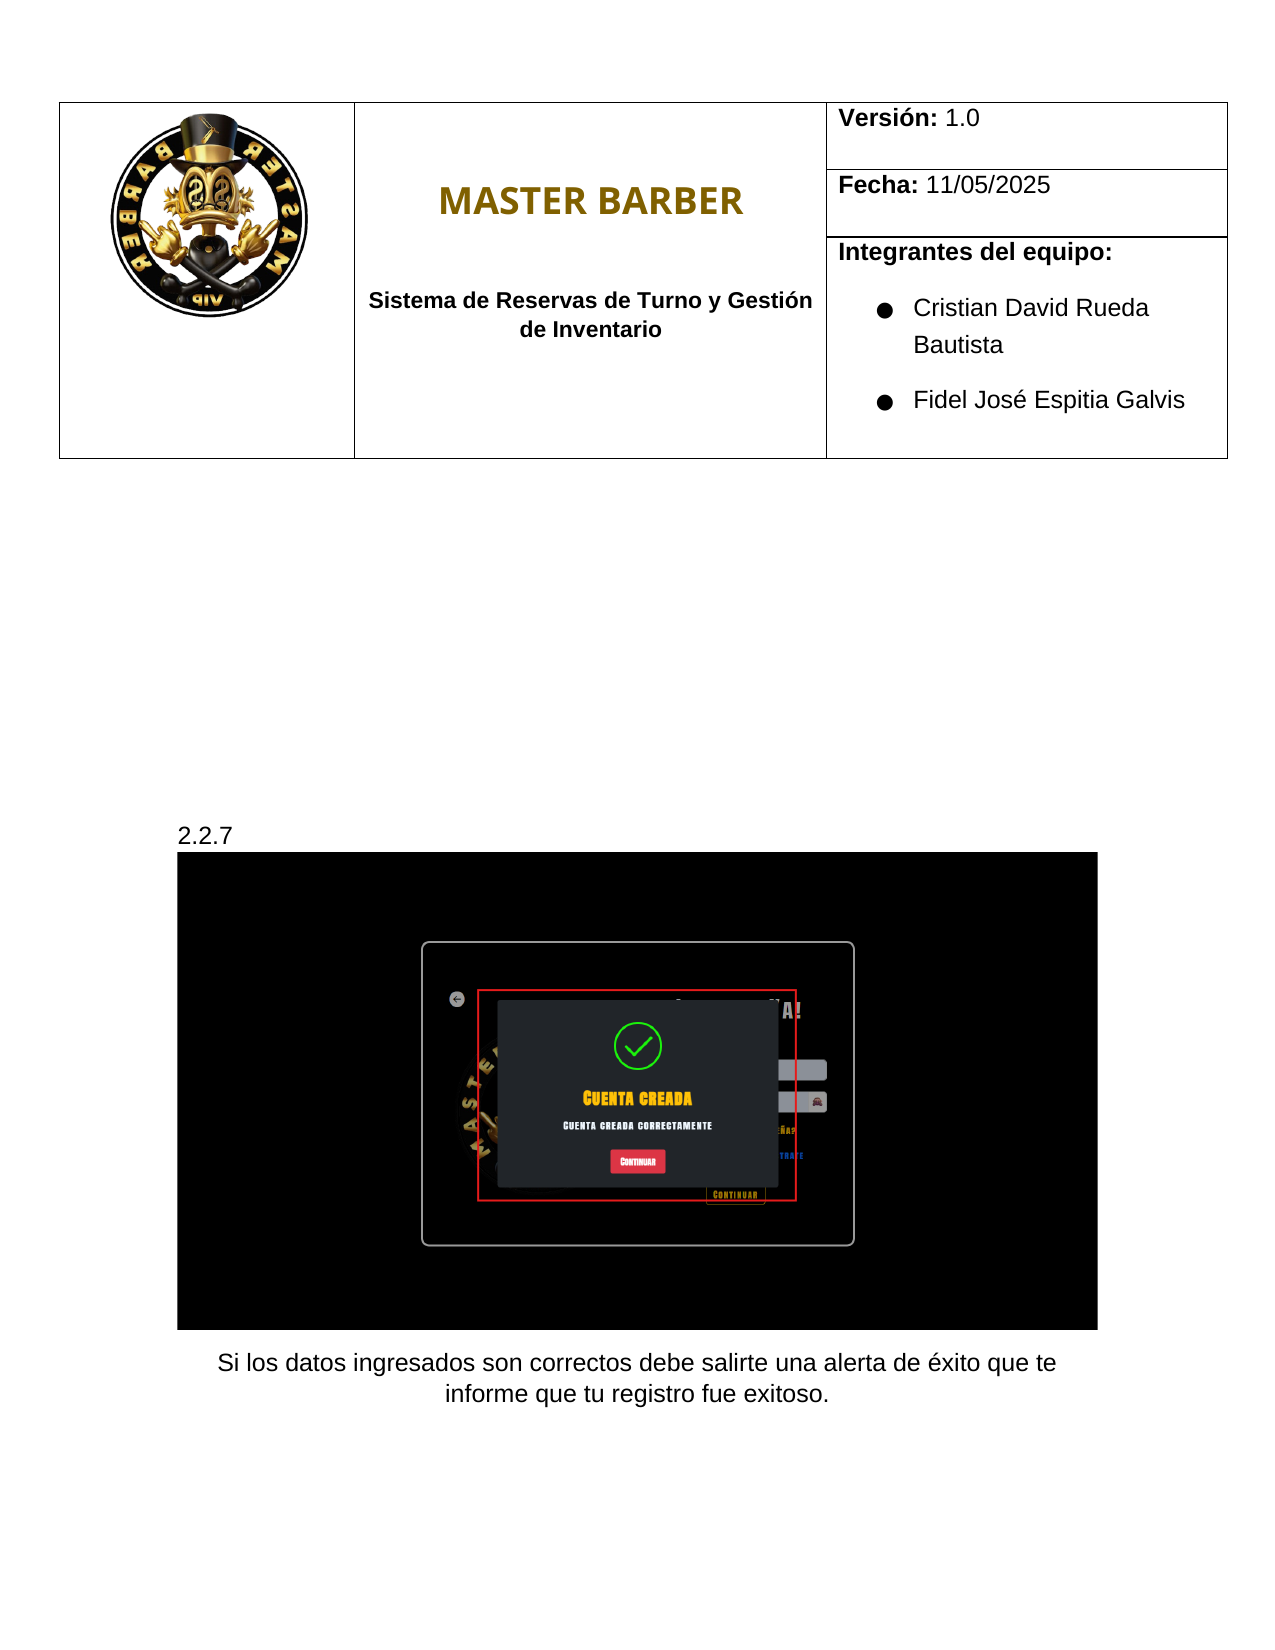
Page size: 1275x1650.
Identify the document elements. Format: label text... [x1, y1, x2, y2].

text Si los datos ingresados son correctos debe salirte una alerta de éxito que te informe que tu registro fue exitoso. [177, 1348, 1098, 1408]
picture [100, 102, 313, 321]
text 2.2.7 [177, 821, 1098, 852]
picture [177, 852, 1098, 1330]
